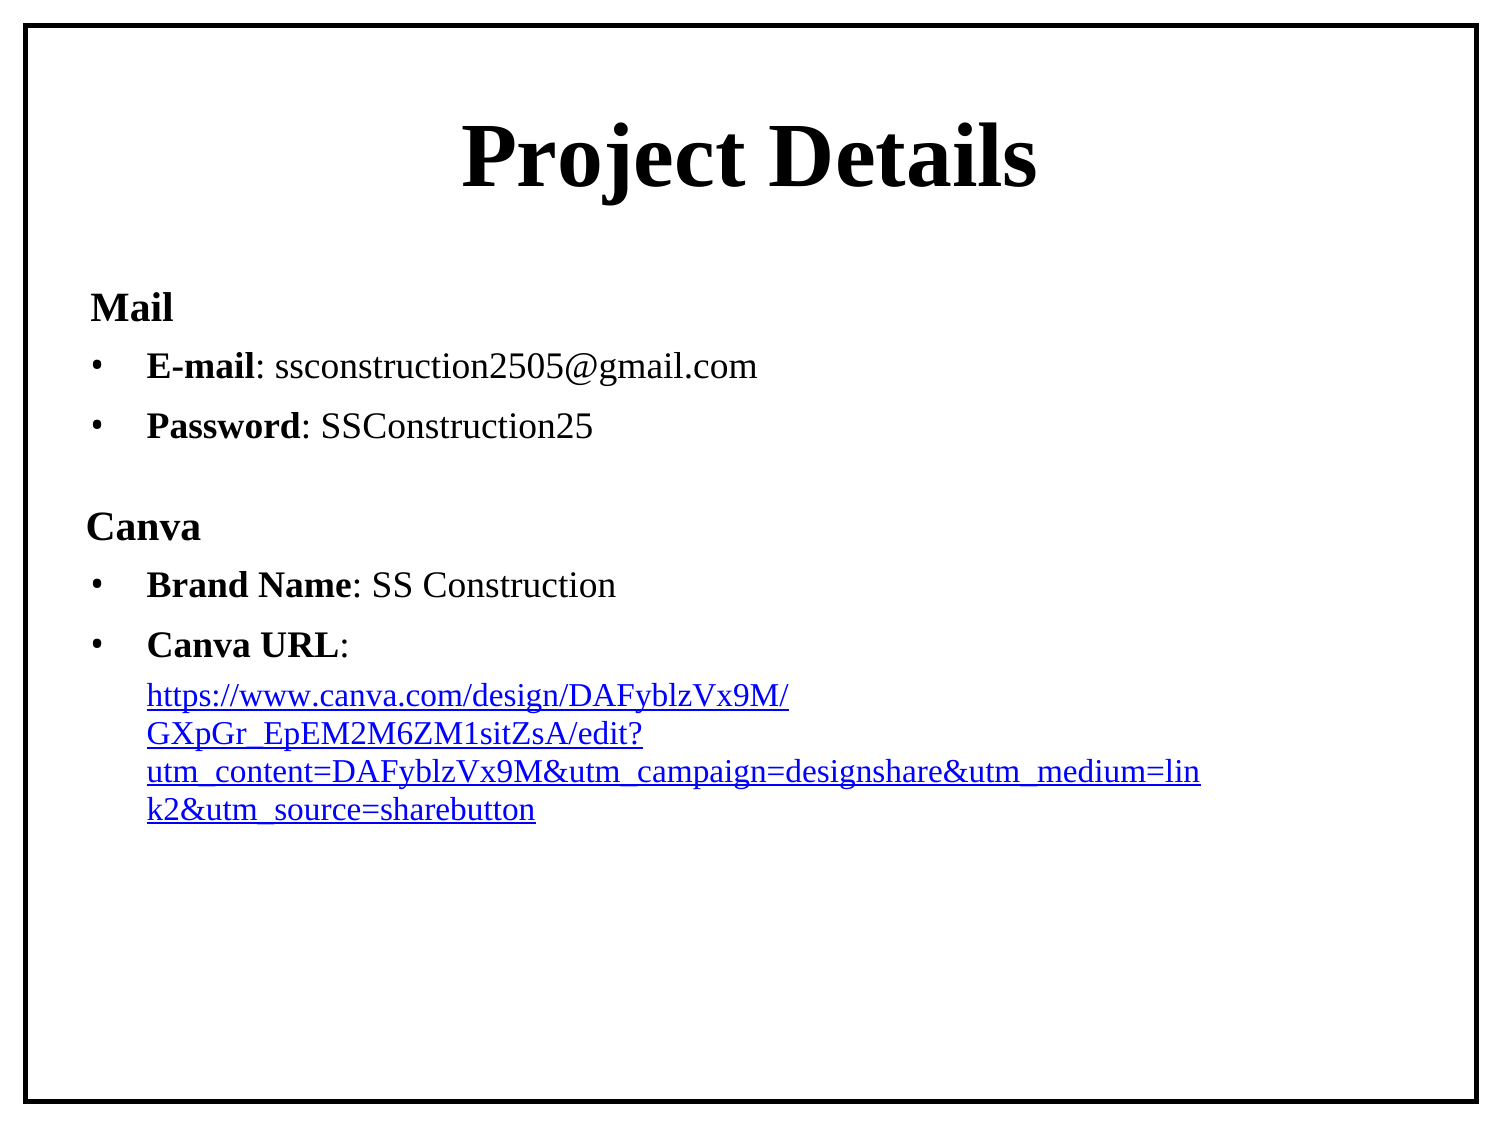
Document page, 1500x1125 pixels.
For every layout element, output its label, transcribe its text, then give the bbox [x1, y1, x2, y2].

list E-mail: ssconstruction2505@gmail.com [90, 338, 1435, 389]
text Project Details [127, 104, 1373, 207]
text Mail [90, 282, 1435, 330]
list Brand Name: SS Construction [90, 557, 1435, 608]
list Password: SSConstruction25 [90, 398, 1435, 449]
list https://www.canva.com/design/DAFyblzVx9M/GXpGr_EpEM2M6ZM1sitZsA/edit?utm_content=DAFyblzVx9M&utm_campaign=designshare&utm_medium=link2&utm_source=sharebutton [146, 677, 1207, 827]
list Canva URL: [90, 617, 1207, 667]
text Canva [64, 502, 1435, 550]
